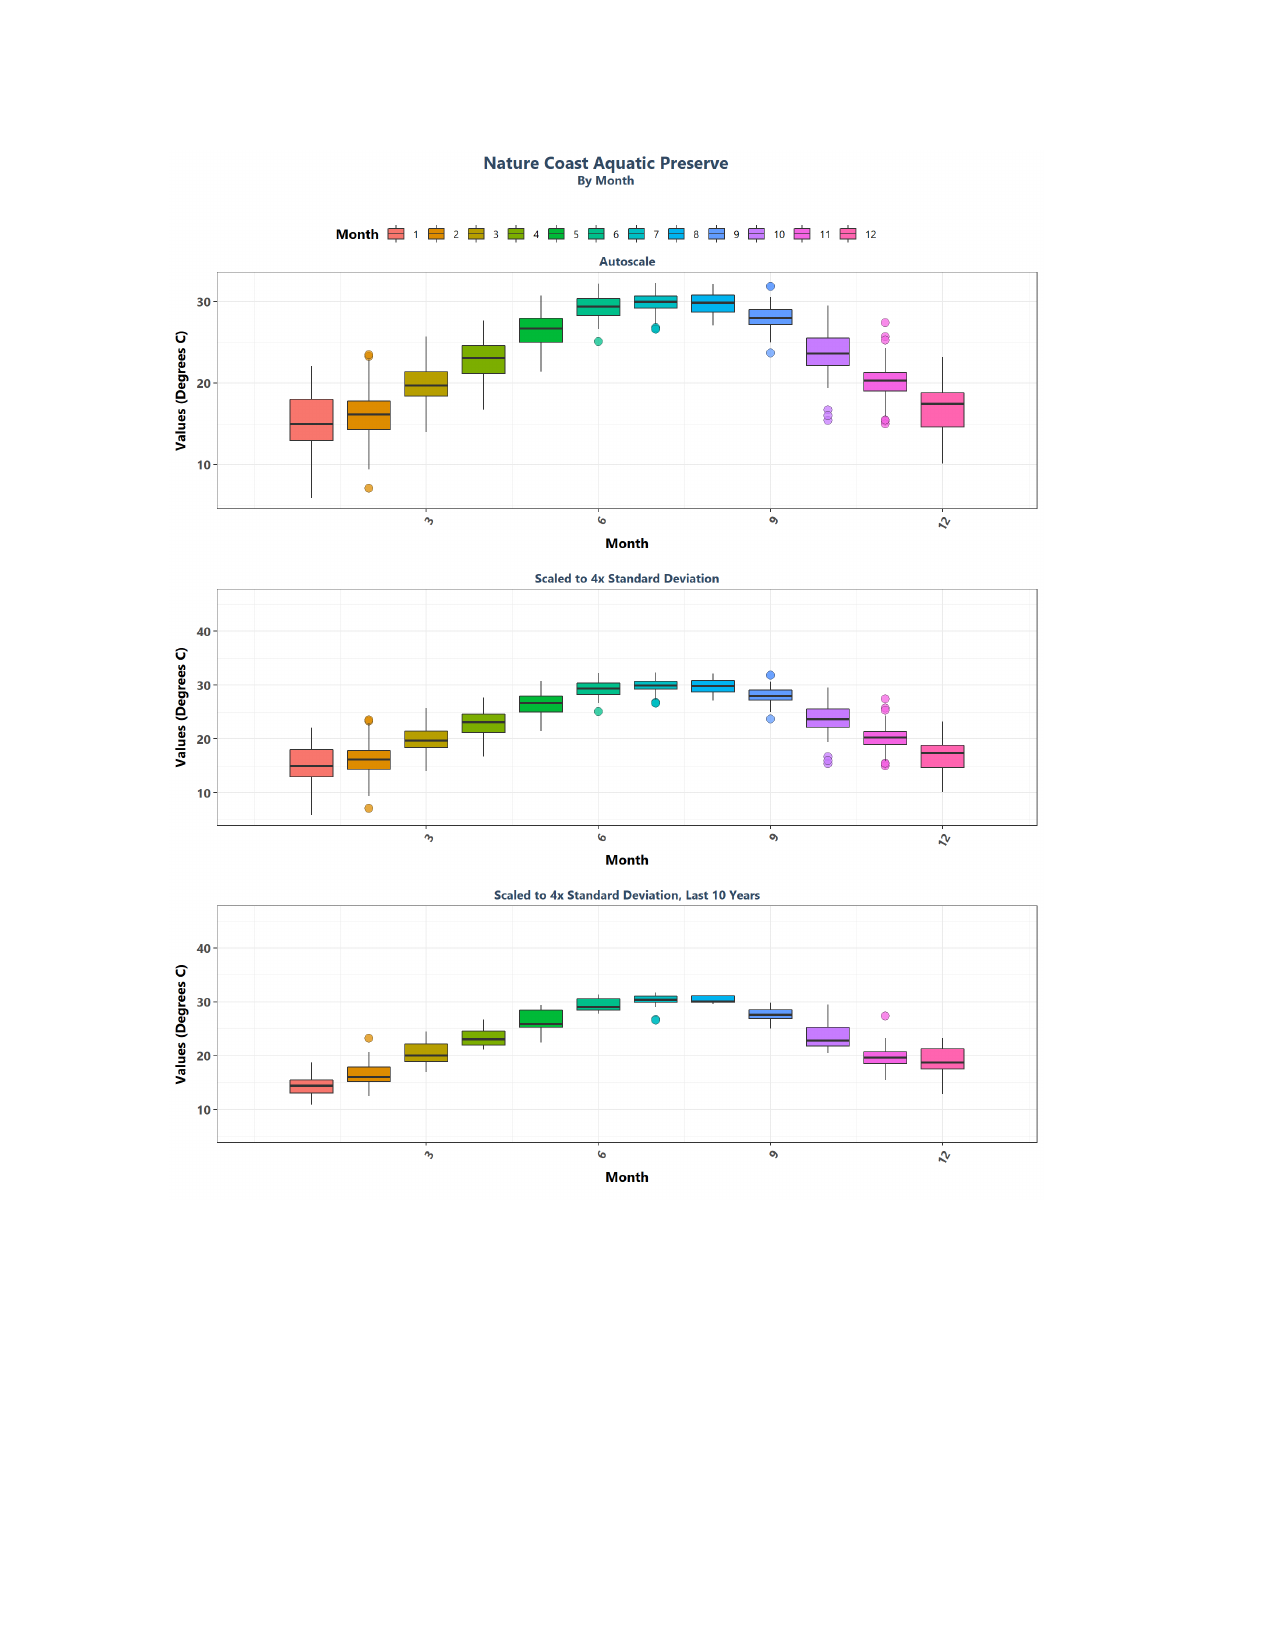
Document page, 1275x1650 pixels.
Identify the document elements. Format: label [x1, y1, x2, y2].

picture [168, 150, 1044, 1200]
